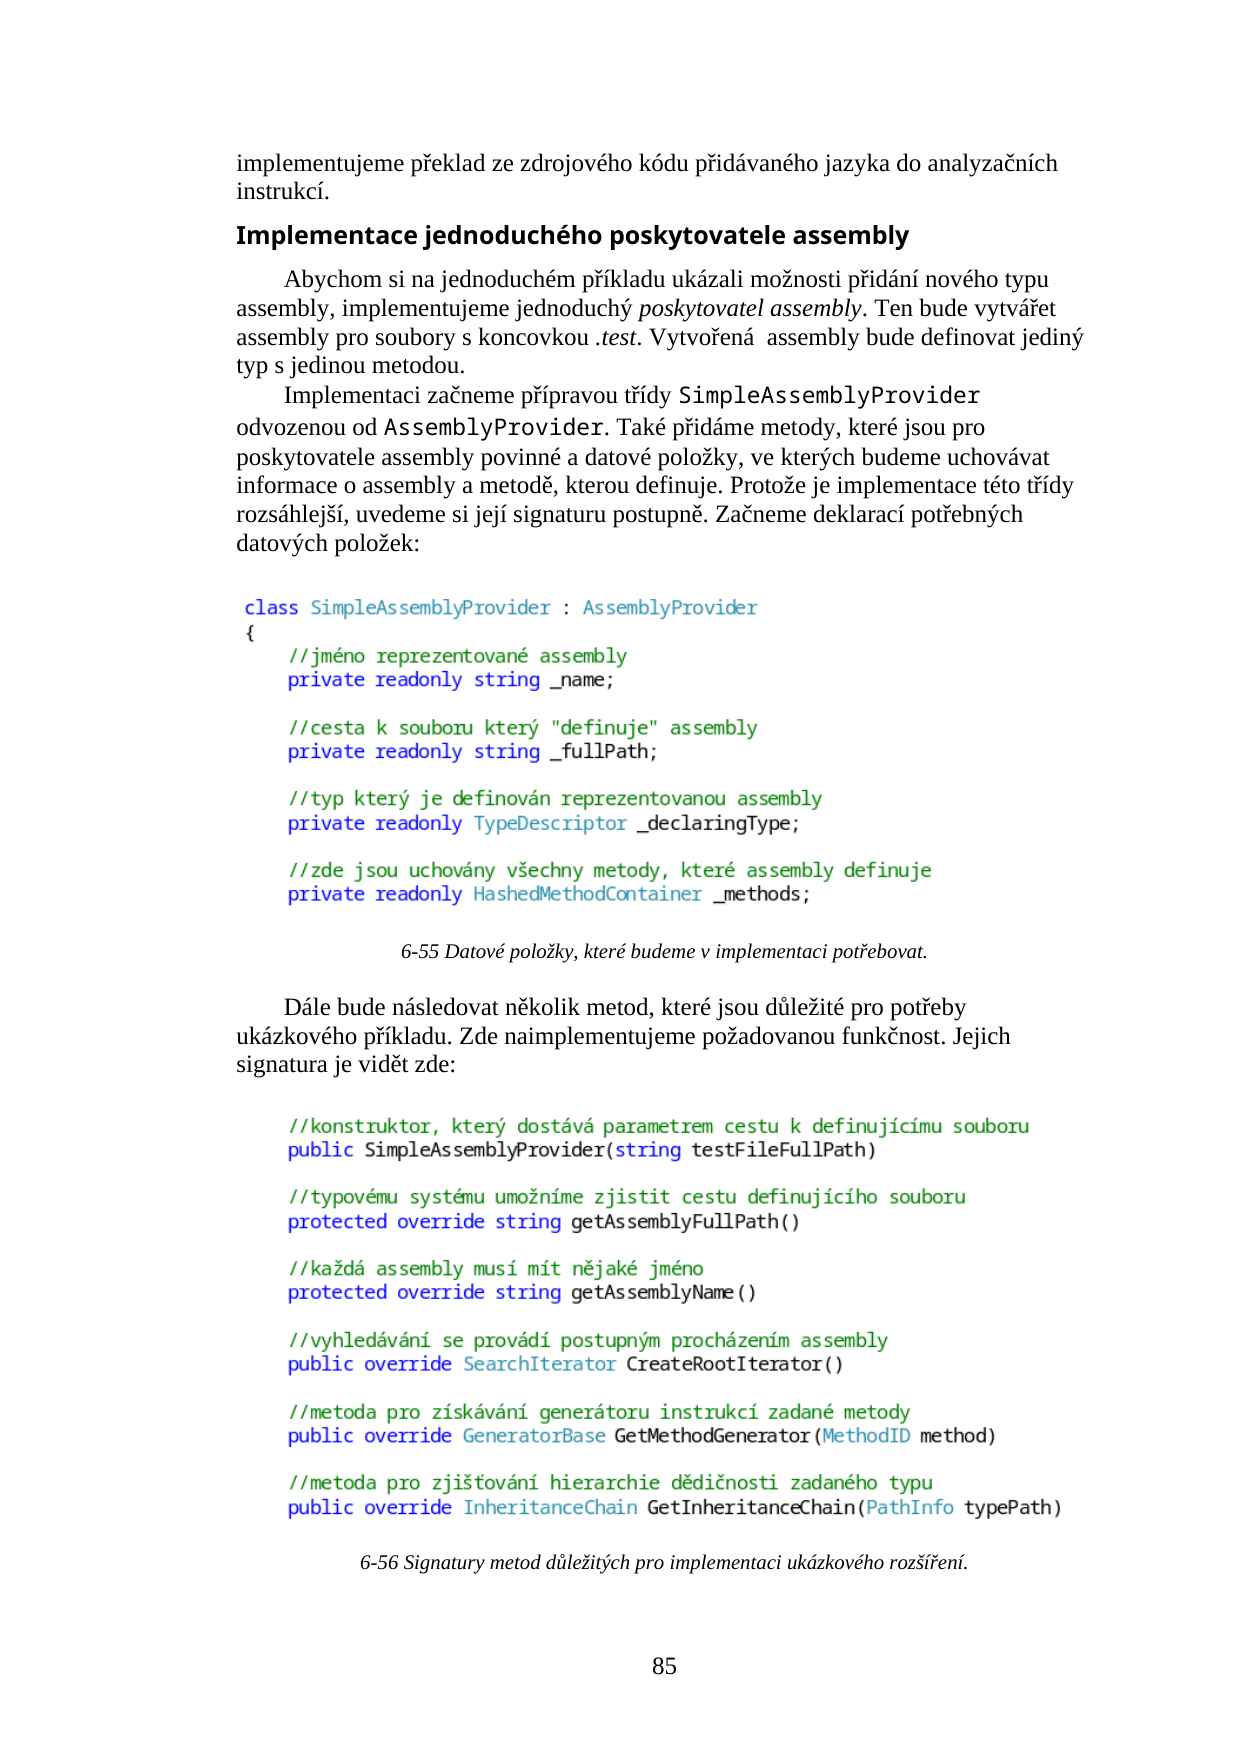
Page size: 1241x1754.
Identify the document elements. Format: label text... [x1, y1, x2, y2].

text Implementaci začneme přípravou třídy SimpleAssemblyProvider odvozenou od AssemblyProvider. Také přidáme metody, které jsou pro poskytovatele assembly povinné a datové položky, ve kterých budeme uchovávat informace o assembly a metodě, kterou definuje. Protože je implementace této třídy rozsáhlejší, uvedeme si její signaturu postupně. Začneme deklarací potřebných datových položek: [236, 379, 1092, 557]
text Dále bude následovat několik metod, které jsou důležité pro potřeby ukázkového příkladu. Zde naimplementujeme požadovanou funkčnost. Jejich signatura je vidět zde: [236, 992, 1092, 1078]
text Implementace jednoduchého poskytovatele assembly [236, 218, 1092, 252]
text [236, 148, 1092, 205]
text Abychom si na jednoduchém příkladu ukázali možnosti přidání nového typu assembly, implementujeme jednoduchý poskytovatel assembly. Ten bude vytvářet assembly pro soubory s koncovkou .test. Vytvořená assembly bude definovat jediný typ s jedinou metodou. [236, 264, 1092, 379]
